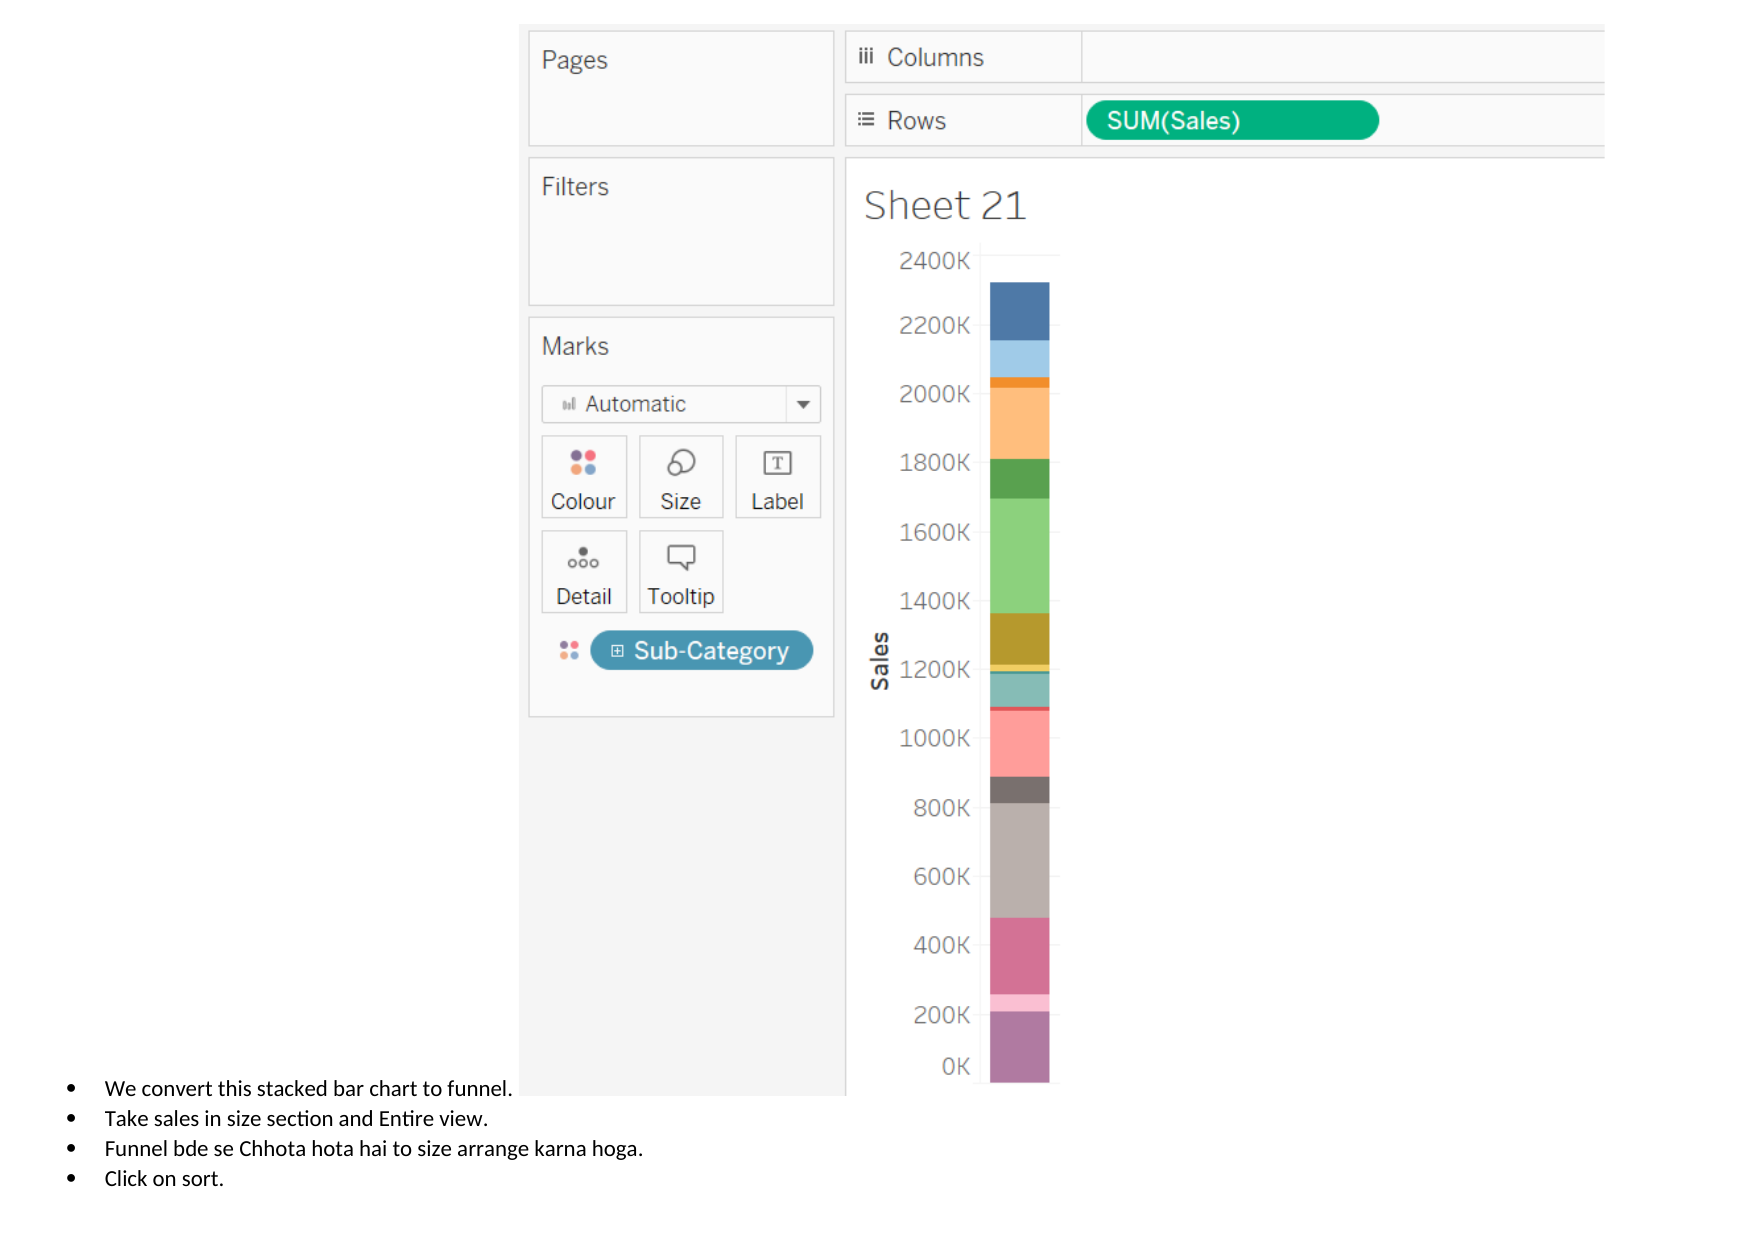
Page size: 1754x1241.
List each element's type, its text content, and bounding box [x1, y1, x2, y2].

picture [518, 24, 1605, 1096]
list Click on sort. [67, 1164, 1724, 1192]
list Funnel bde se Chhota hota hai to size arrange karna hoga. [67, 1134, 1724, 1162]
list Take sales in size section and Entire view. [67, 1104, 1724, 1132]
